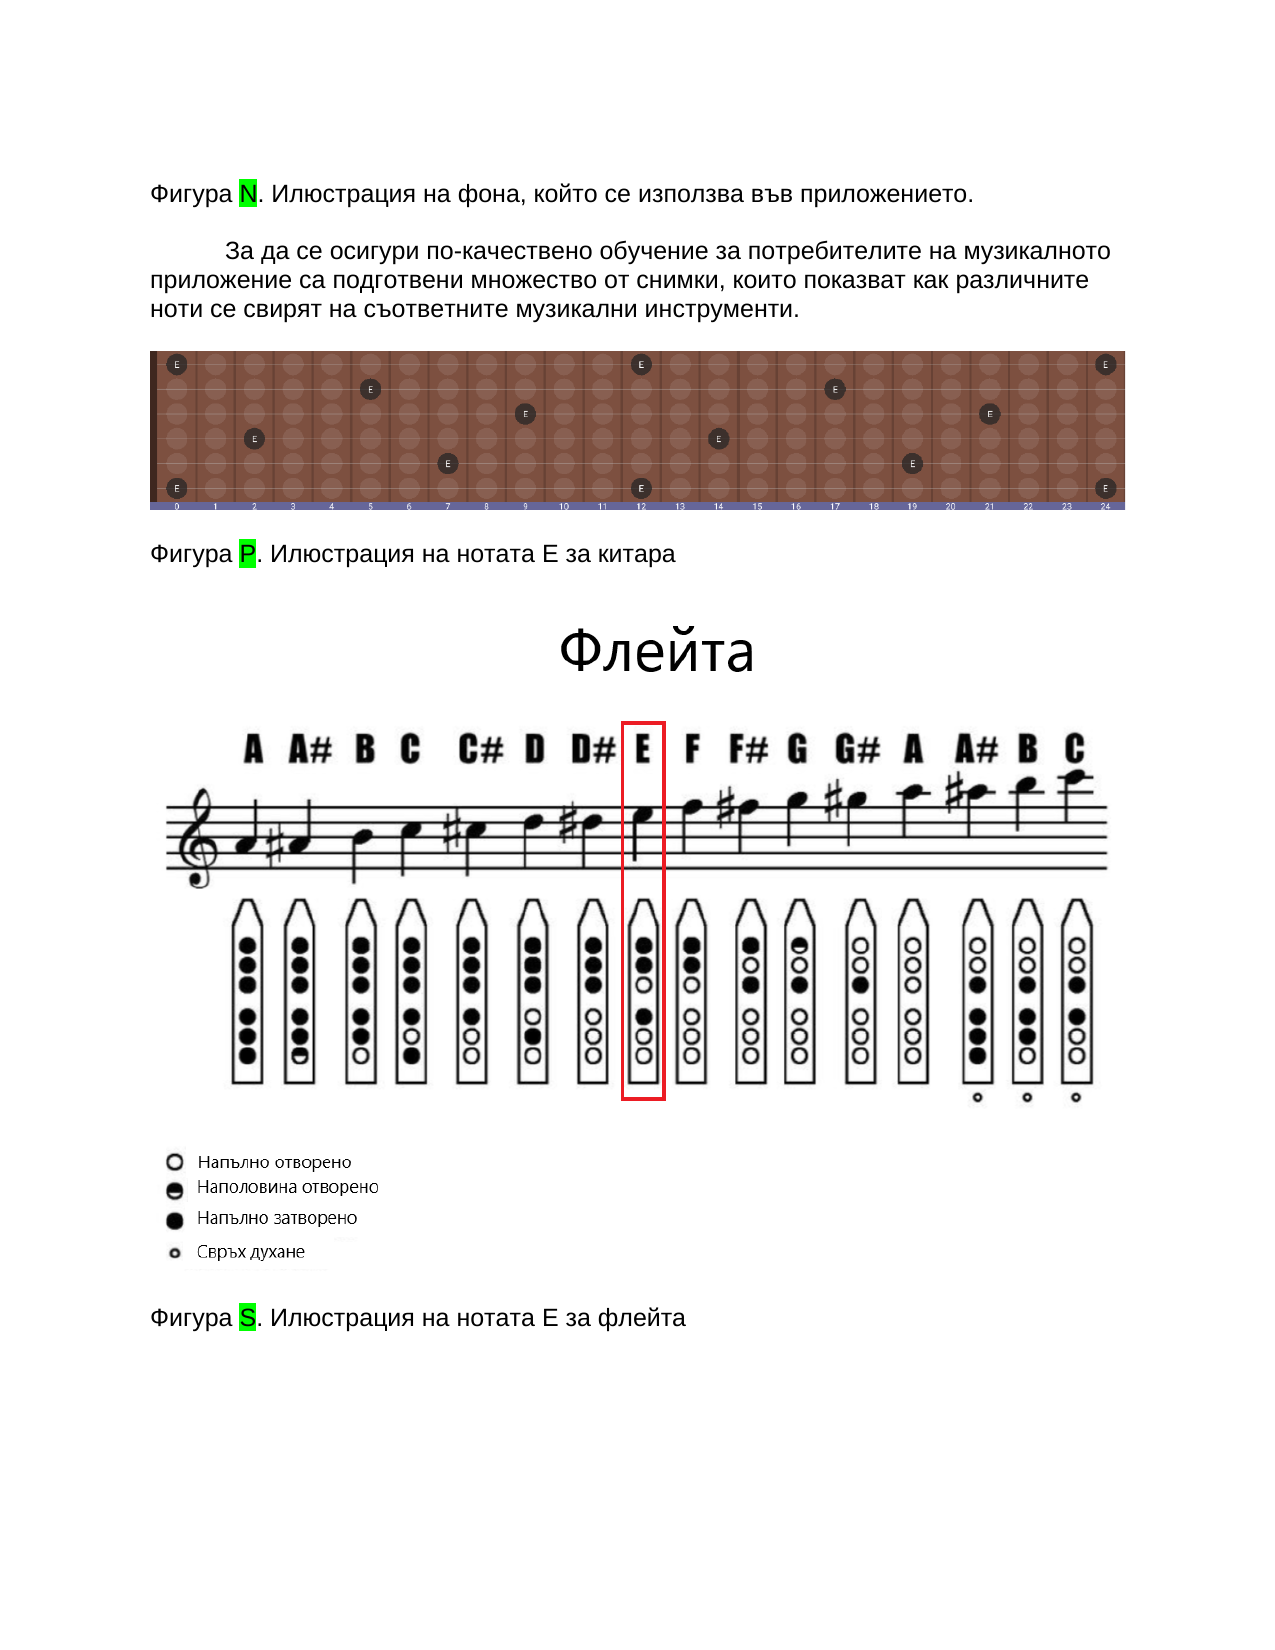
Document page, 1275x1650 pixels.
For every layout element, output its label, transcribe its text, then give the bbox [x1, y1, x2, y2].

text Фигура P. Илюстрация на нотата E за китара [150, 539, 239, 568]
picture [150, 351, 1125, 510]
text Фигура S. Илюстрация на нотата E за флейта [256, 1303, 1125, 1331]
text За да се осигури по-качествено обучение за потребителите на музикалното приложение са подготвени множество от снимки, които показват как различните ноти се свирят на съответните музикални инструменти. [150, 236, 1125, 322]
text Фигура P. Илюстрация на нотата E за китара [256, 539, 1125, 568]
picture [150, 596, 1125, 1274]
text Фигура N. Илюстрация на фона, който се използва във приложението. [257, 179, 1125, 207]
